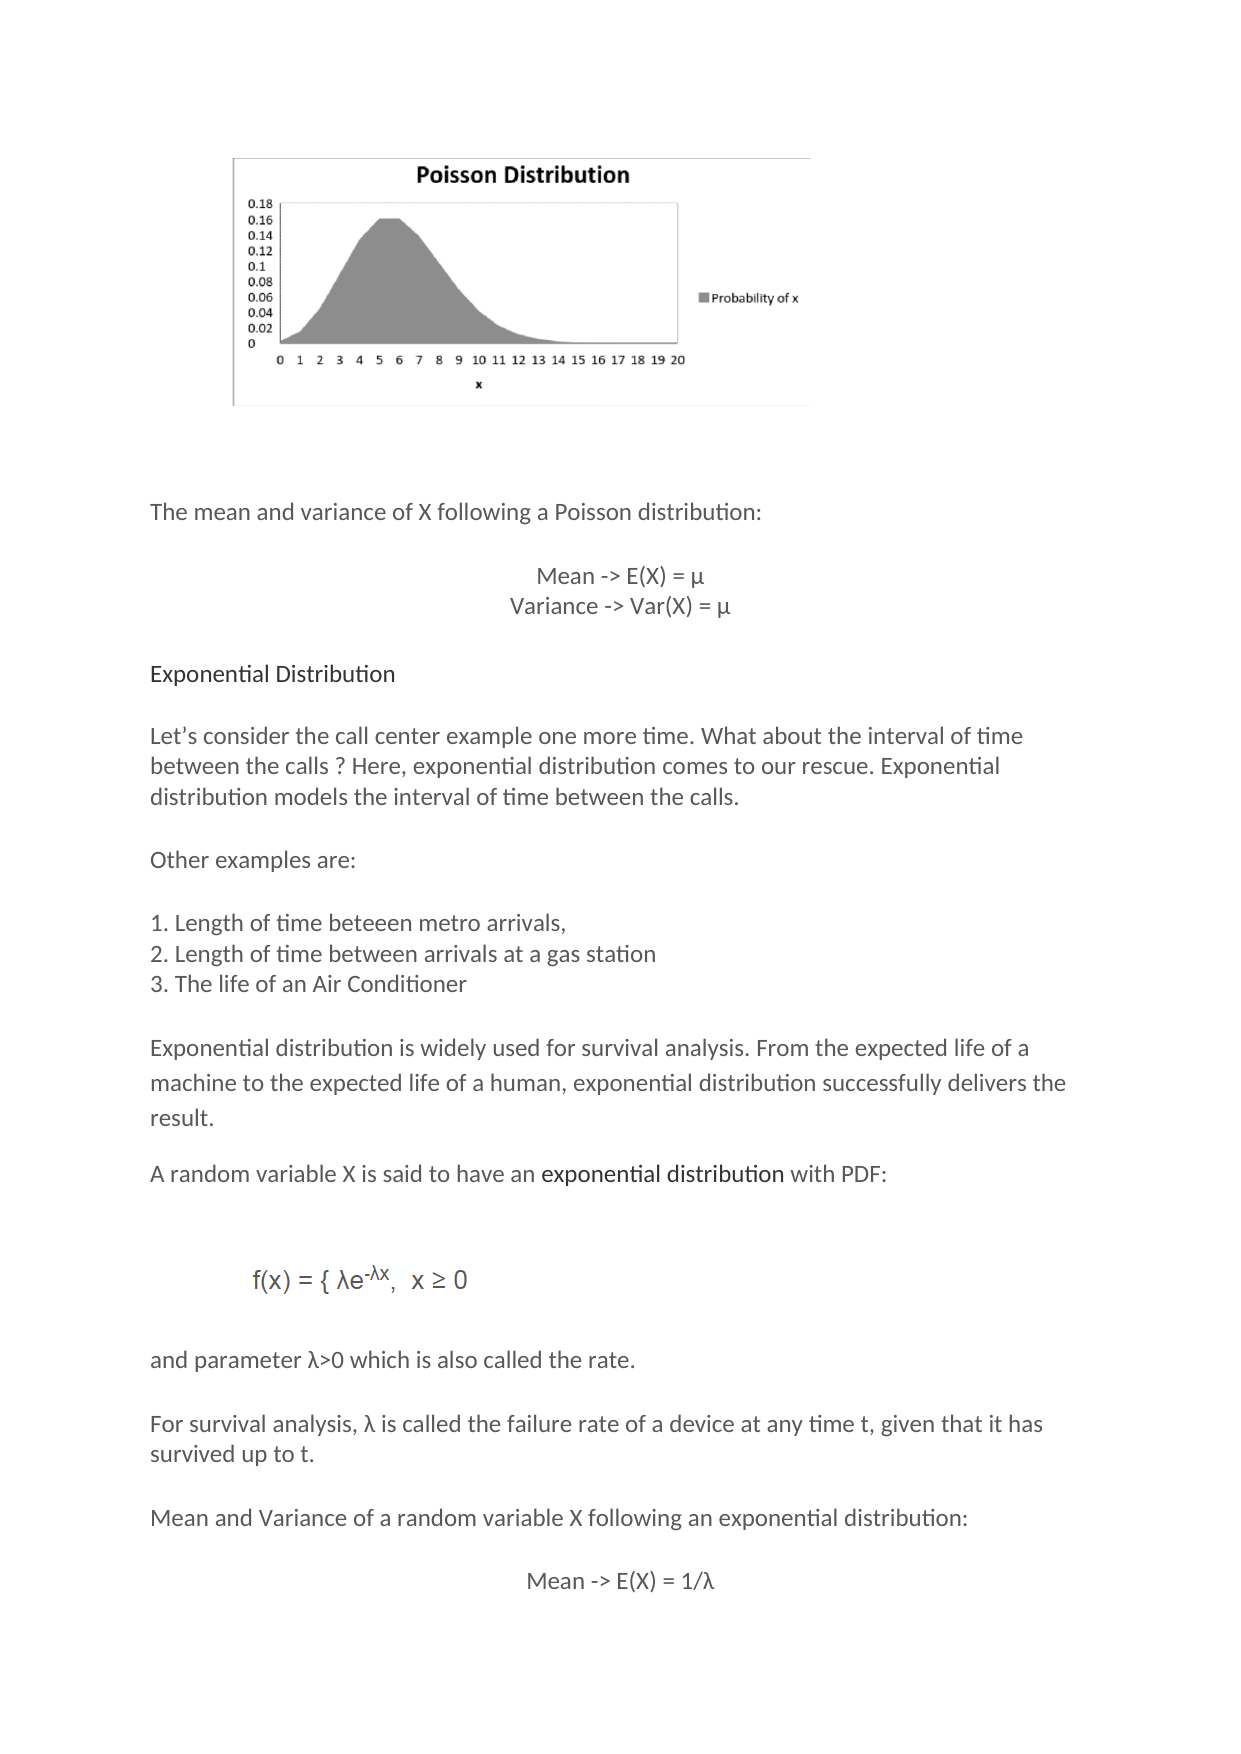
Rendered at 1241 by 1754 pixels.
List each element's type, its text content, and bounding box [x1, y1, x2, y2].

subtitle Exponential Distribution [150, 654, 1090, 689]
text The mean and variance of X following a Poisson distribution: [150, 496, 1090, 527]
text For survival analysis, λ is called the failure rate of a device at any time t, given that it has survived up to t. [150, 1408, 1090, 1469]
text Mean and Variance of a random variable X following an exponential distribution: [150, 1502, 1090, 1532]
text Mean -> E(X) = 1/λ [150, 1565, 1090, 1596]
text Exponential distribution is widely used for survival analysis. From the expected life of a machine to the expected life of a human, exponential distribution successfully delivers the result. [150, 1032, 1090, 1132]
text A random variable X is said to have an exponential distribution with PDF: [150, 1158, 1090, 1188]
text Other examples are: [150, 844, 1090, 875]
text and parameter λ>0 which is also called the rate. [150, 1345, 1090, 1375]
text 1. Length of time beteeen metro arrivals, 2. Length of time between arrivals at a gas station 3. The life of an Air Conditioner [150, 908, 1090, 999]
picture [150, 1221, 552, 1320]
text Let’s consider the call center example one more time. What about the interval of time between the calls ? Here, exponential distribution comes to our rescue. Exponential distribution models the interval of time between the calls. [150, 720, 1090, 811]
picture [150, 150, 831, 416]
text Mean -> E(X) = µ Variance -> Var(X) = µ [150, 560, 1090, 621]
